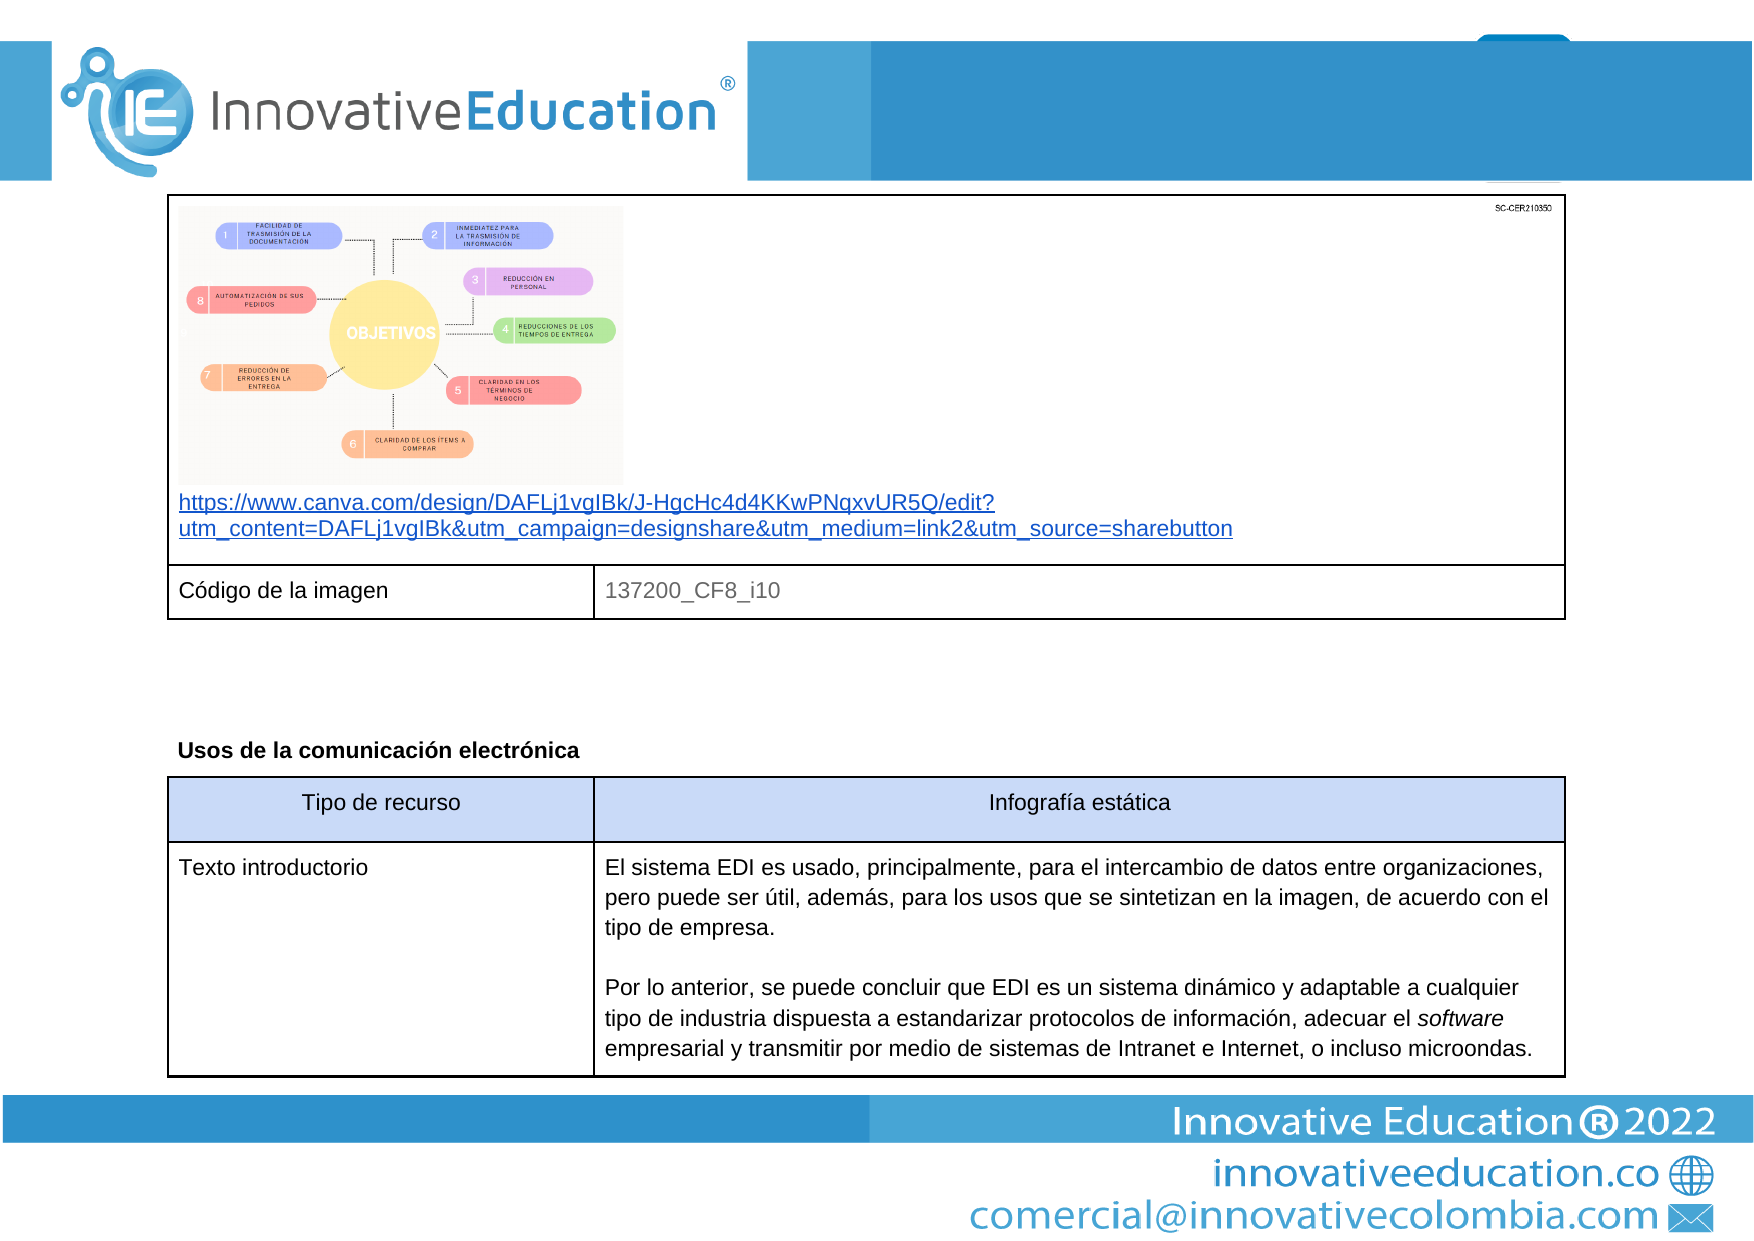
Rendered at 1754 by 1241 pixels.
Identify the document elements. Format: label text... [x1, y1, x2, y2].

picture [2, 1093, 1754, 1239]
picture [178, 206, 624, 485]
table_header Infografía estática [595, 778, 1564, 841]
table_cell https://www.canva.com/design/DAFLj1vgIBk/J-HgcHc4d4KKwPNqxvUR5Q/edit?utm_content=DAFLj1vgIBk&utm_campaign=designshare&utm_medium=link2&utm_source=sharebutton [169, 196, 1564, 564]
text Usos de la comunicación electrónica [177, 737, 1577, 764]
picture [0, 28, 1752, 214]
table_cell 137200_CF8_i10 [595, 566, 1564, 617]
table_header Tipo de recurso [169, 778, 593, 841]
table_cell Código de la imagen [169, 566, 593, 617]
table_cell Texto introductorio [169, 843, 593, 1075]
